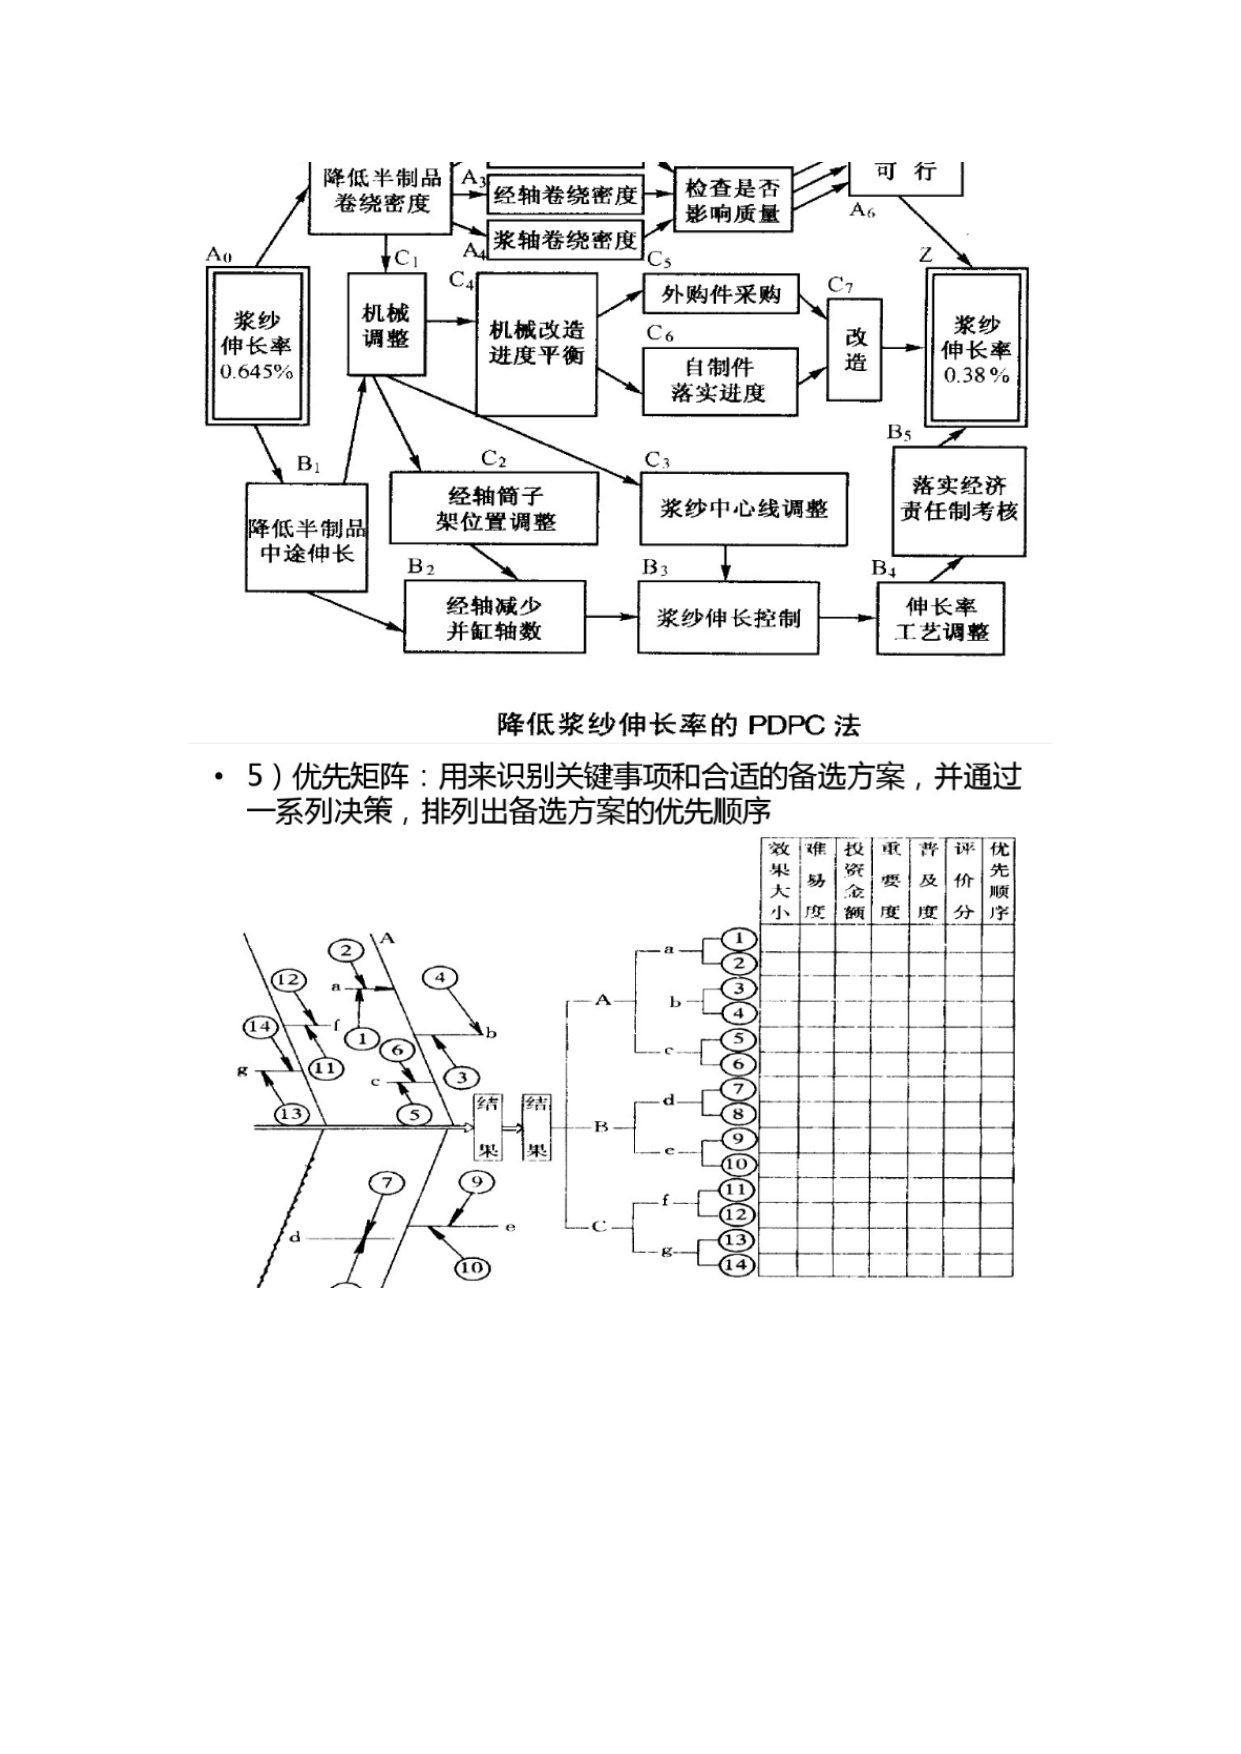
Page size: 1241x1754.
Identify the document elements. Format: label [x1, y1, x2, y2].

picture [187, 162, 1053, 1288]
